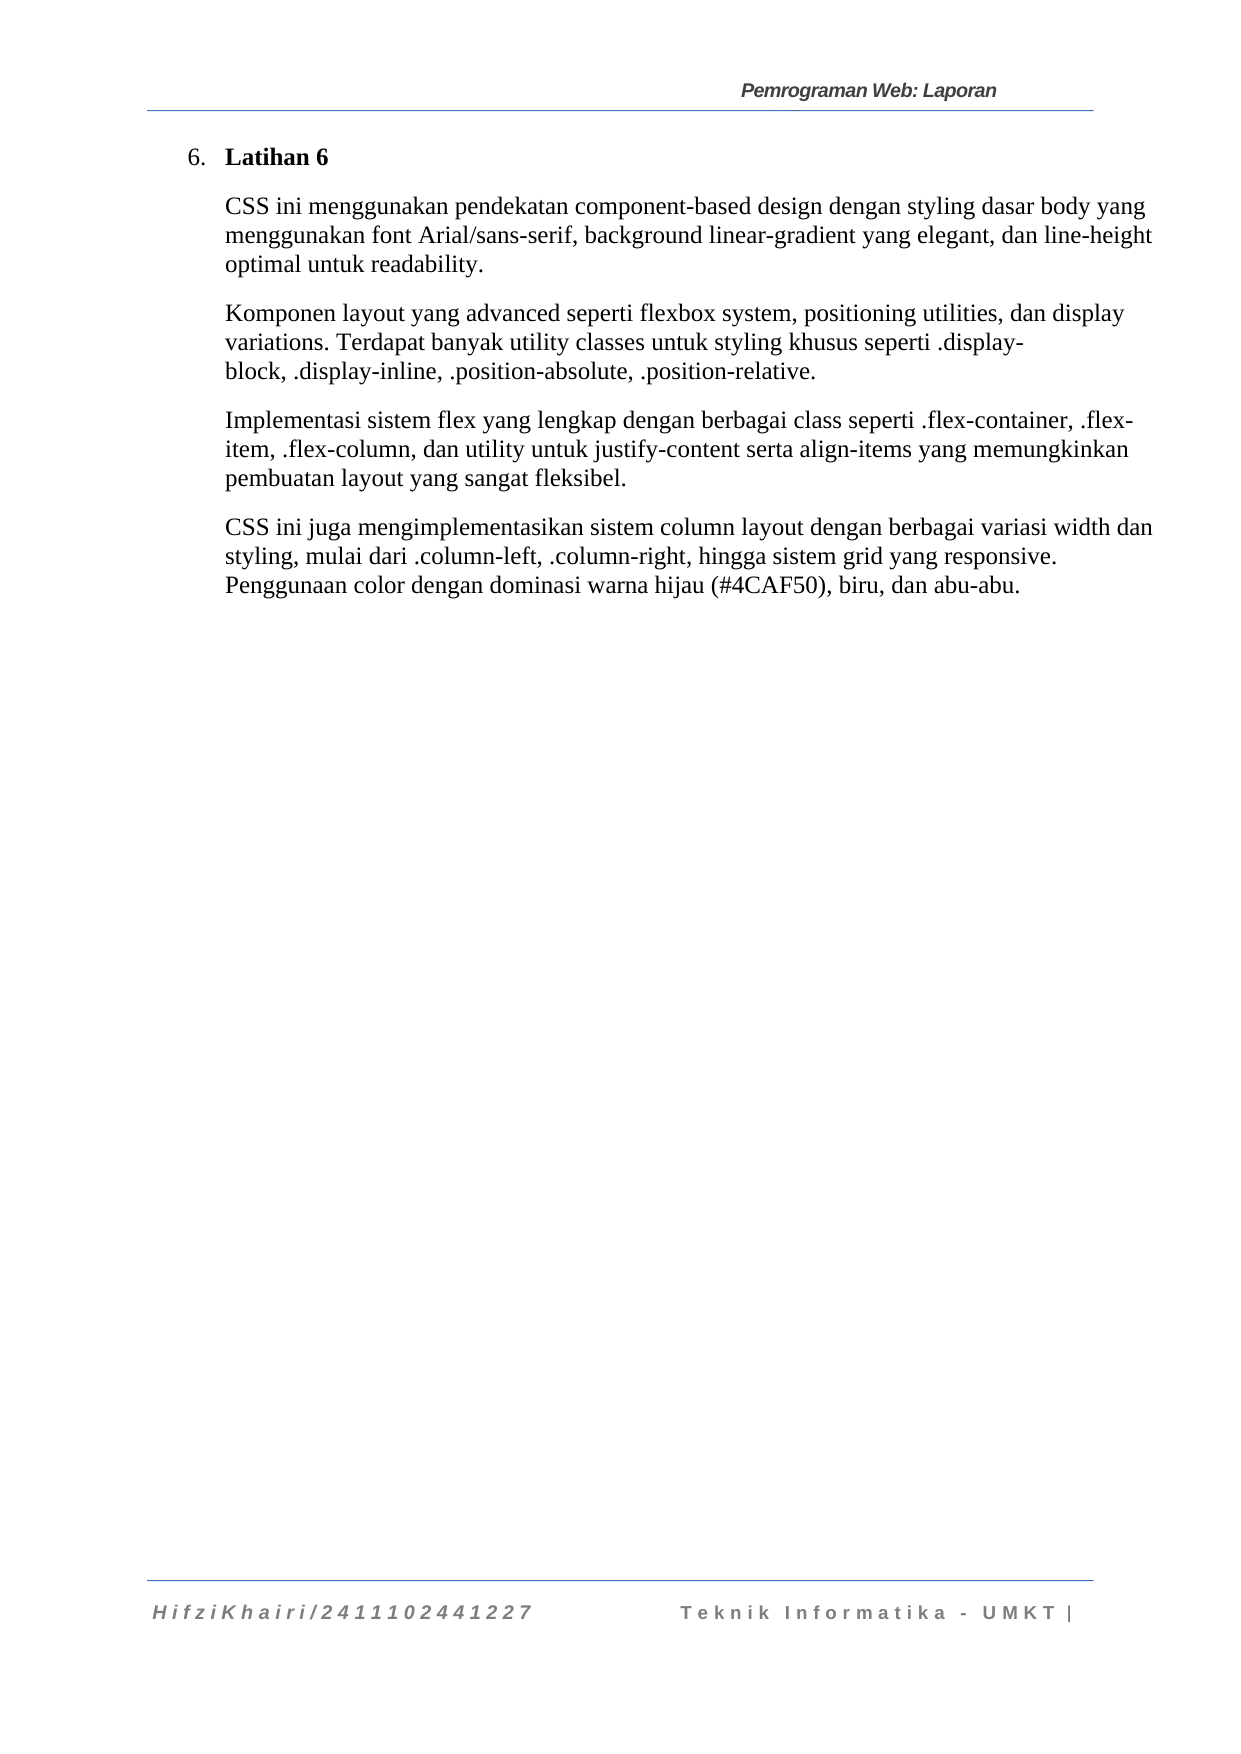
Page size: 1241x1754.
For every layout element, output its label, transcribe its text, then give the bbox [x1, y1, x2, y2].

list CSS ini juga mengimplementasikan sistem column layout dengan berbagai variasi width dan styling, mulai dari .column-left, .column-right, hingga sistem grid yang responsive. Penggunaan color dengan dominasi warna hijau (#4CAF50), biru, dan abu-abu. [225, 512, 1166, 599]
list Implementasi sistem flex yang lengkap dengan berbagai class seperti .flex-container, .flex-item, .flex-column, dan utility untuk justify-content serta align-items yang memungkinkan pembuatan layout yang sangat fleksibel. [225, 405, 1166, 492]
list CSS ini menggunakan pendekatan component-based design dengan styling dasar body yang menggunakan font Arial/sans-serif, background linear-gradient yang elegant, dan line-height optimal untuk readability. [225, 191, 1166, 277]
list Latihan 6 [187, 142, 1166, 170]
list Komponen layout yang advanced seperti flexbox system, positioning utilities, dan display variations. Terdapat banyak utility classes untuk styling khusus seperti .display-block, .display-inline, .position-absolute, .position-relative. [225, 298, 1166, 384]
